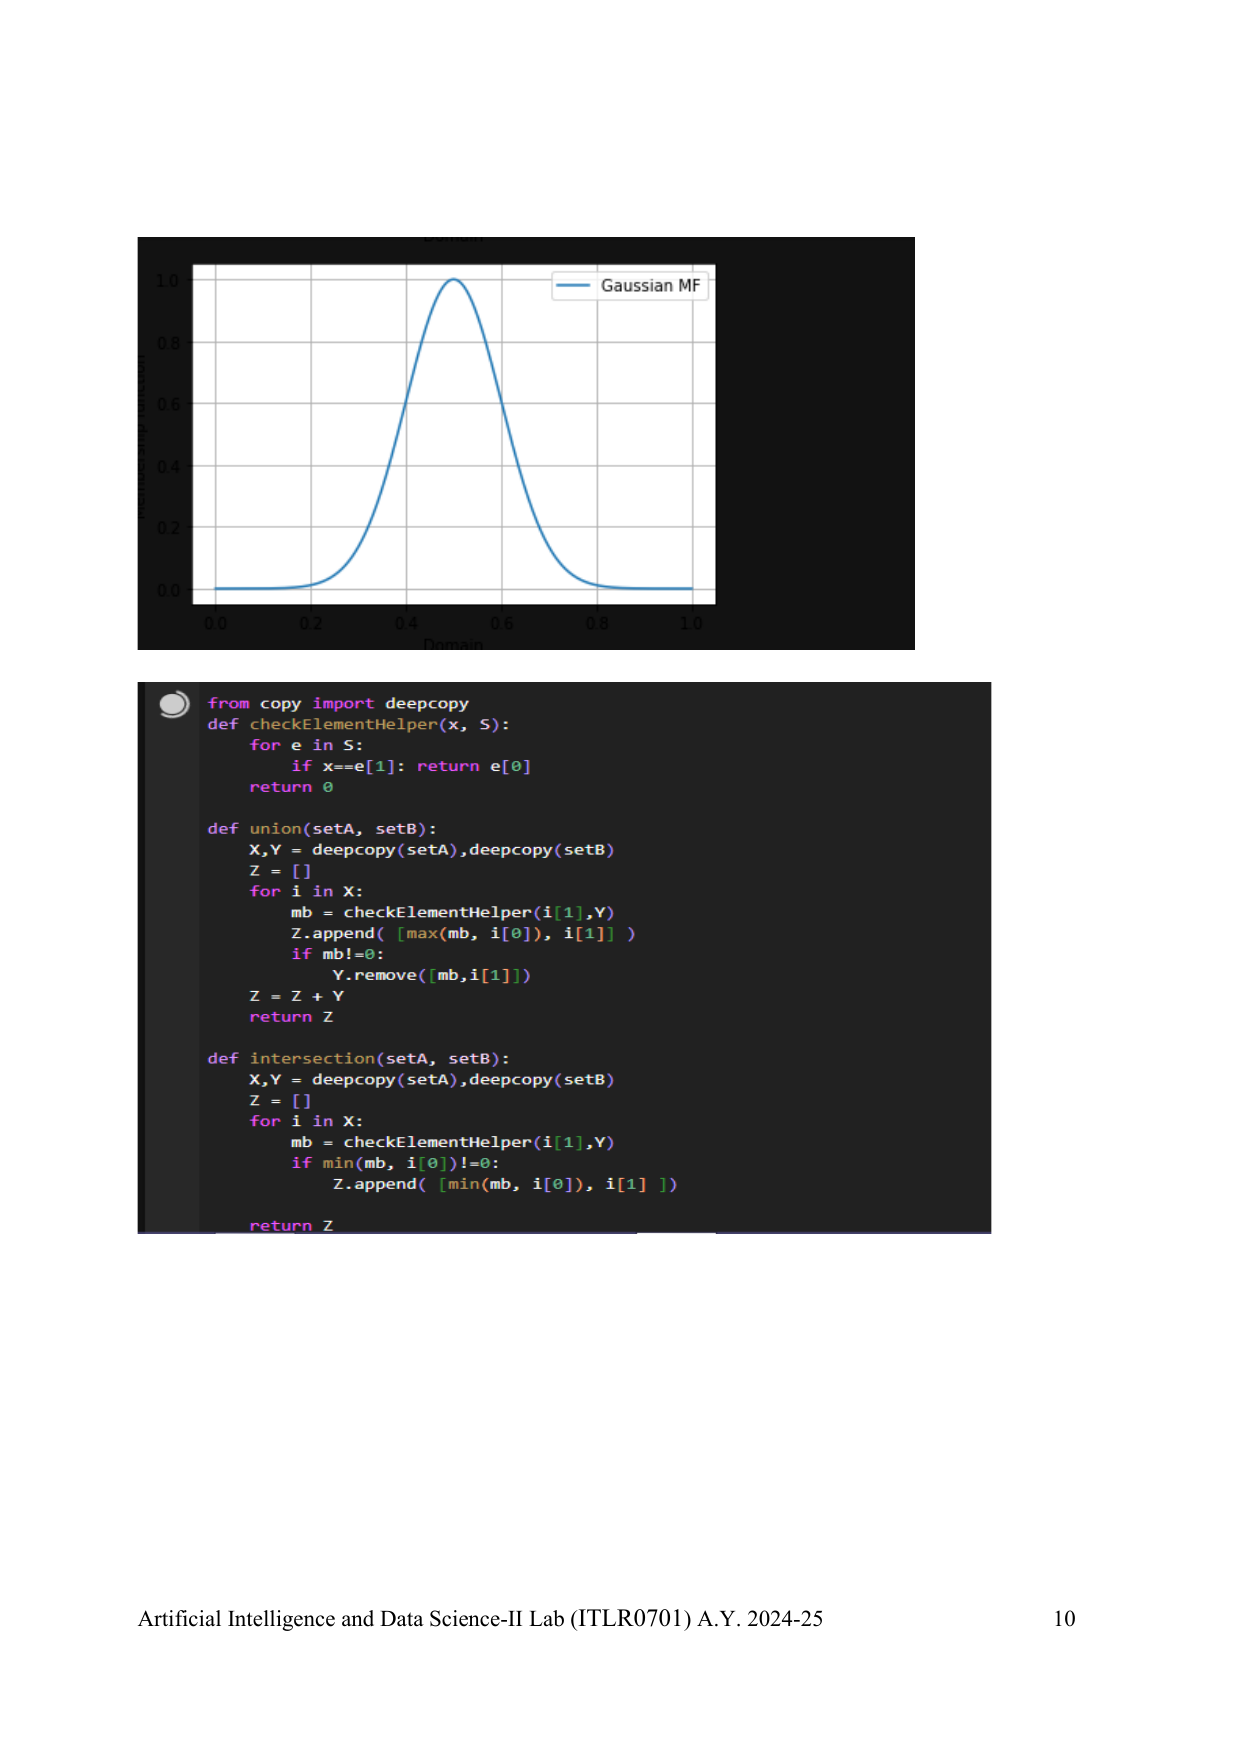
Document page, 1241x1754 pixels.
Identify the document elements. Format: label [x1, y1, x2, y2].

picture [137, 682, 992, 1234]
picture [137, 237, 915, 650]
